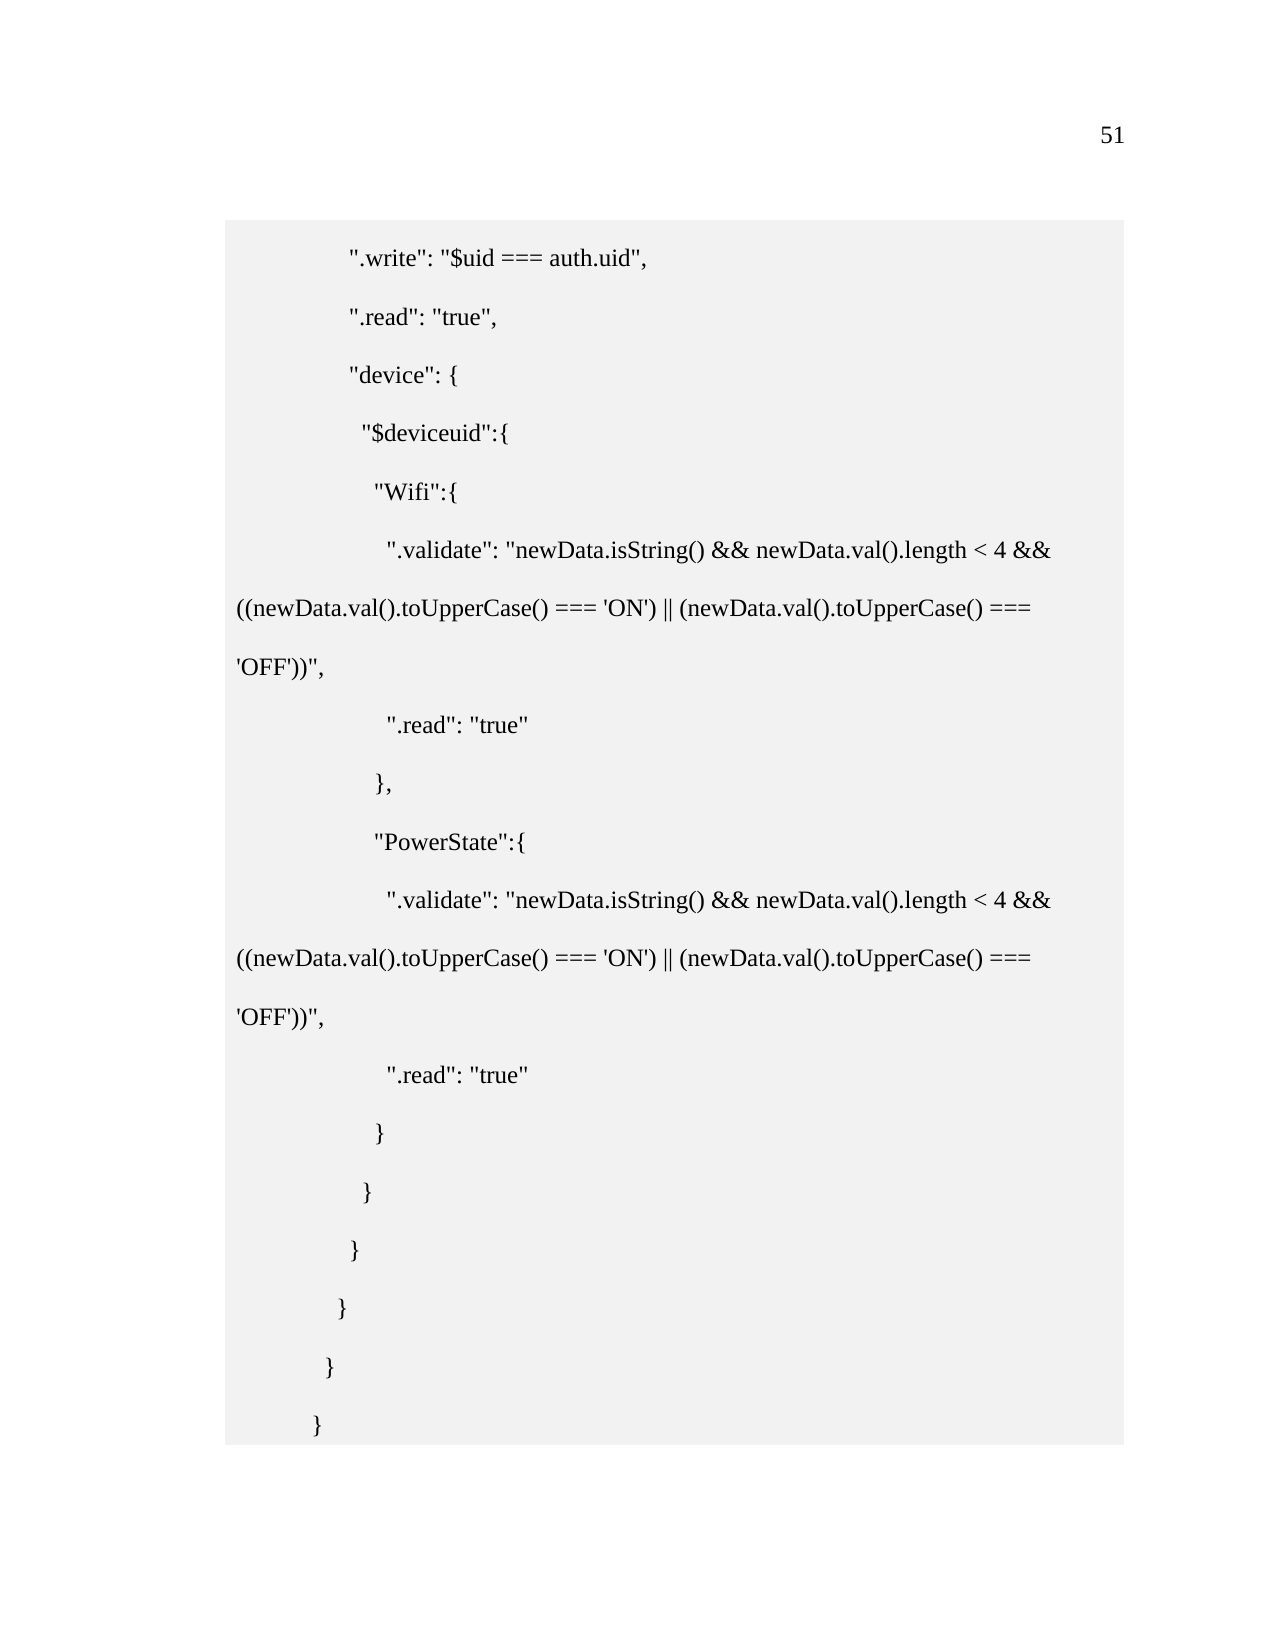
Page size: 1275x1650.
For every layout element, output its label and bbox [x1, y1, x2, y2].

table_header [225, 220, 1124, 1445]
